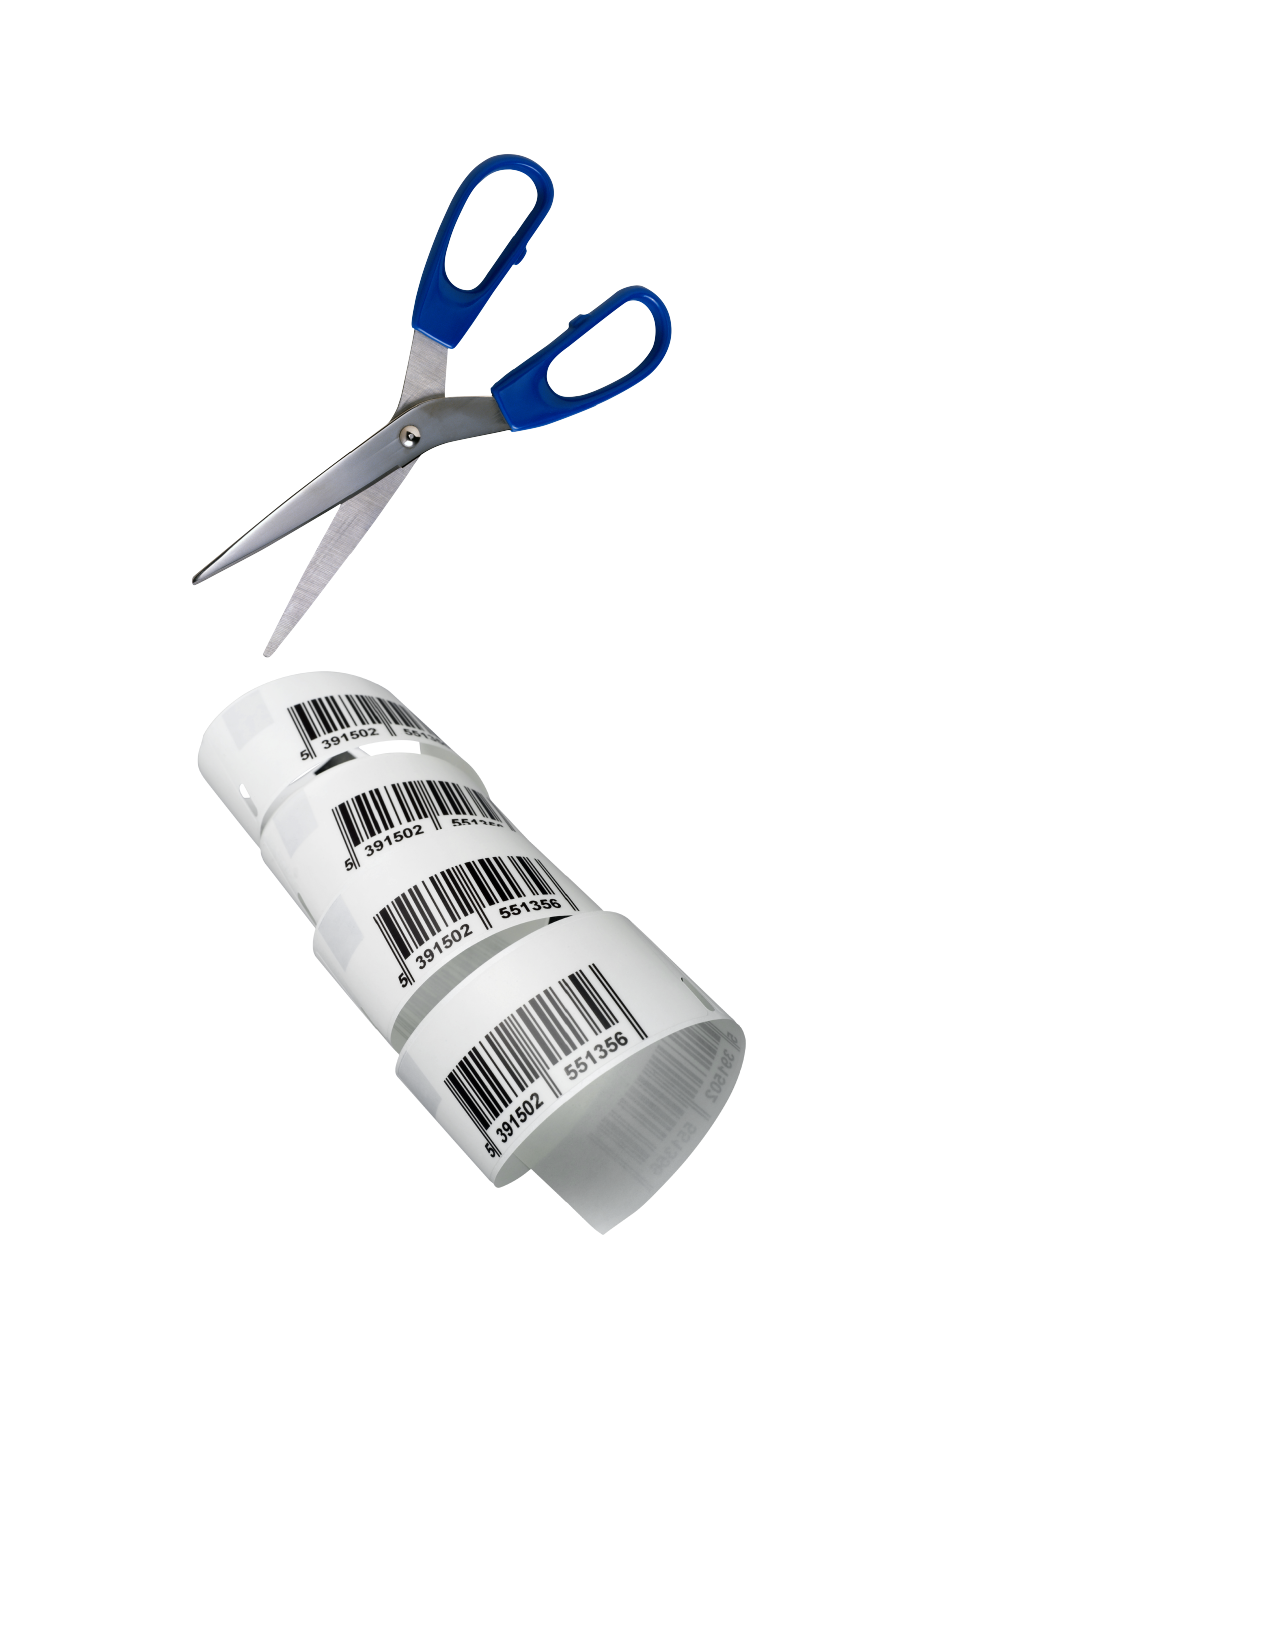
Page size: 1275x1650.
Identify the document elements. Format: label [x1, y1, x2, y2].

picture [187, 150, 756, 1245]
